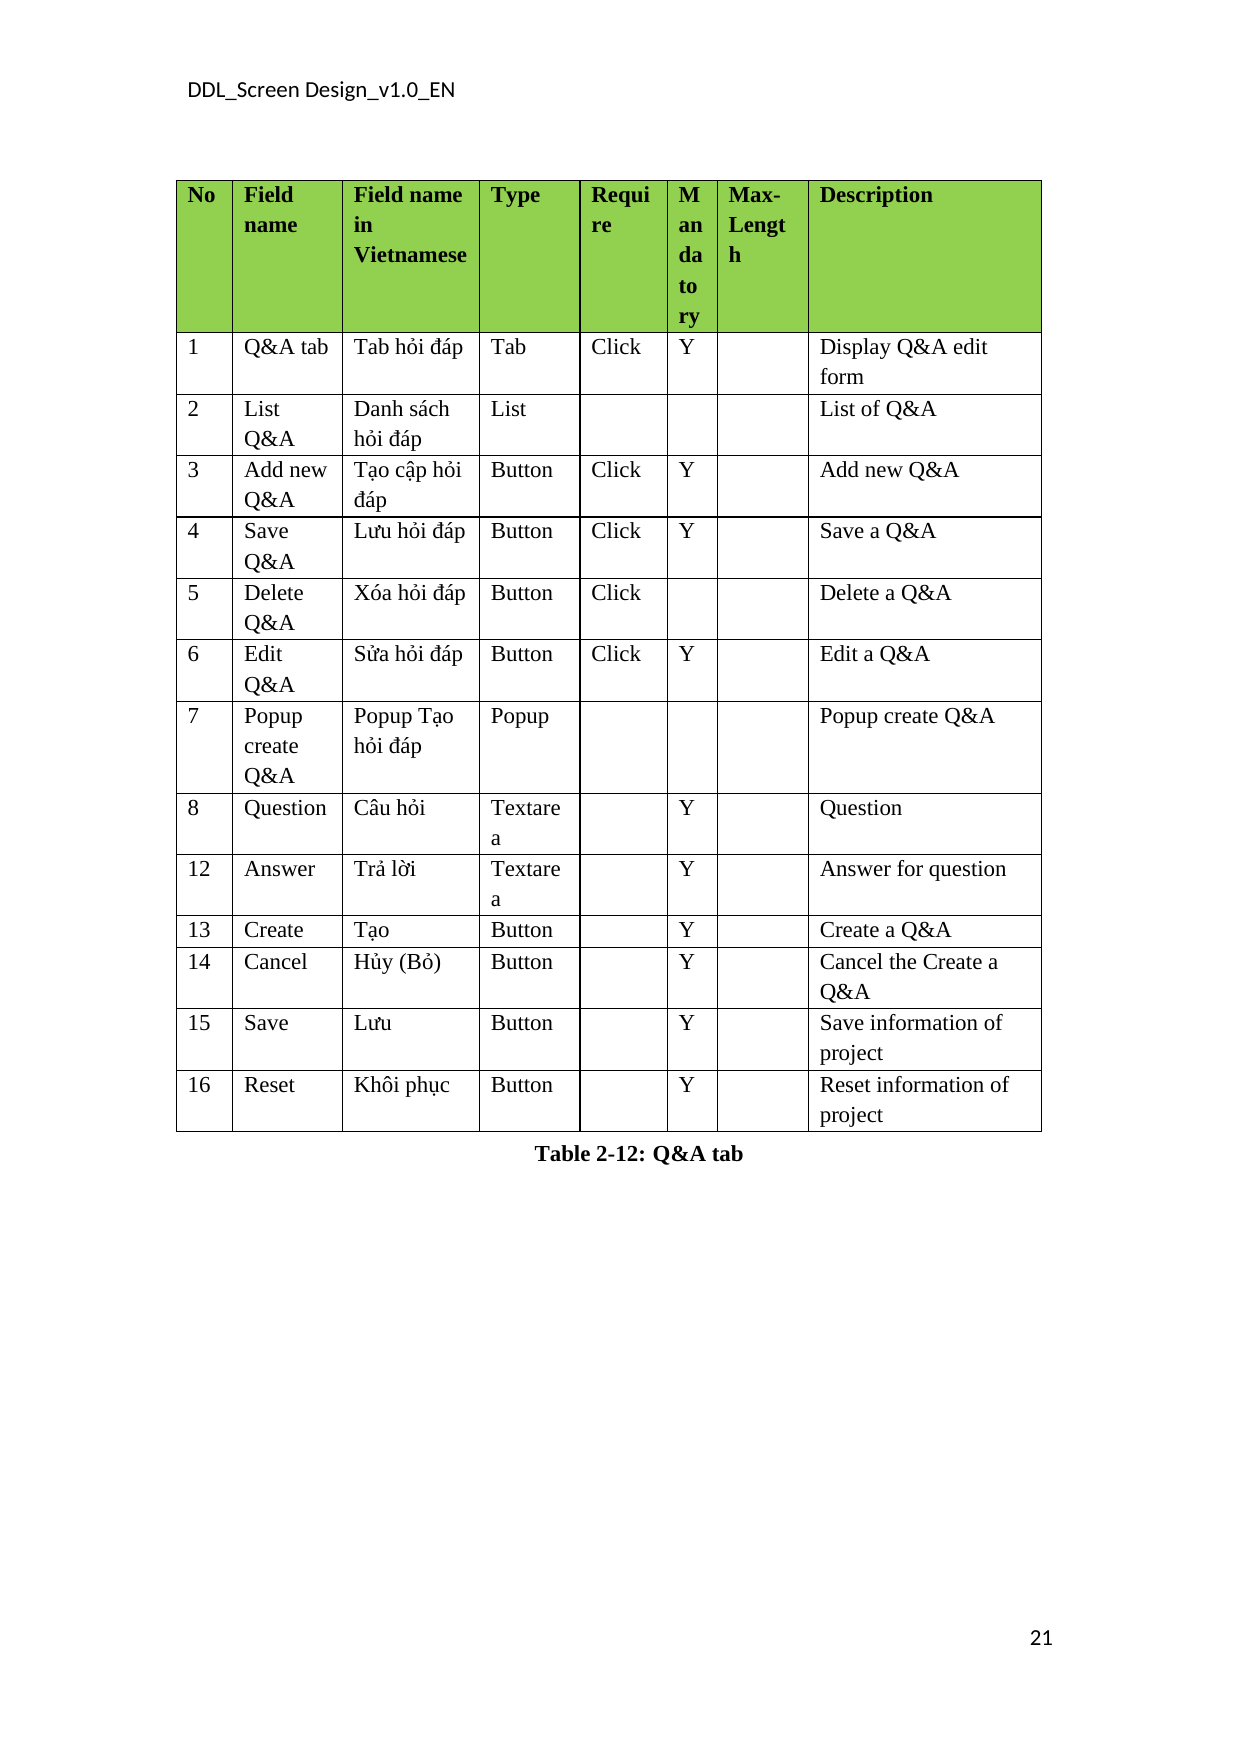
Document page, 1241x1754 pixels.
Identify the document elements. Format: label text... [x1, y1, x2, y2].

table_cell Danh sách hỏi đáp [343, 395, 479, 455]
table_cell Y [668, 640, 717, 701]
table_cell Click [581, 518, 667, 578]
table_cell [581, 395, 667, 455]
table_cell Button [480, 640, 579, 701]
table_cell [718, 456, 808, 516]
table_cell Button [480, 456, 579, 516]
table_cell [581, 1071, 667, 1131]
table_cell [718, 855, 808, 915]
table_cell 4 [177, 518, 232, 578]
table_cell Popup create Q&A [809, 702, 1041, 792]
table_header Field name [233, 181, 342, 332]
table_cell Y [668, 948, 717, 1008]
table_cell Y [668, 333, 717, 393]
table_cell Y [668, 916, 717, 947]
table_header No [177, 181, 232, 332]
table_cell Click [581, 640, 667, 701]
table_cell Button [480, 1071, 579, 1131]
table_cell [718, 333, 808, 393]
table_cell Y [668, 518, 717, 578]
table_cell List [480, 395, 579, 455]
table_cell Edit a Q&A [809, 640, 1041, 701]
table_cell Answer [233, 855, 342, 915]
table_cell Y [668, 1009, 717, 1069]
table_cell 13 [177, 916, 232, 947]
table_cell Reset [233, 1071, 342, 1131]
table_cell 8 [177, 794, 232, 854]
table_cell [718, 518, 808, 578]
table_cell Tạo [343, 916, 479, 947]
table_cell Save a Q&A [809, 518, 1041, 578]
table_cell Add new Q&A [233, 456, 342, 516]
text Q&A tab [225, 1140, 1053, 1167]
table_cell 1 [177, 333, 232, 393]
table_header Type [480, 181, 579, 332]
table_cell Textarea [480, 855, 579, 915]
table_cell Tab [480, 333, 579, 393]
table_cell 14 [177, 948, 232, 1008]
table_cell [718, 1071, 808, 1131]
table_cell Question [233, 794, 342, 854]
table_cell Popup Tạo hỏi đáp [343, 702, 479, 792]
table_cell Save information of project [809, 1009, 1041, 1069]
table_cell Textarea [480, 794, 579, 854]
table_cell List of Q&A [809, 395, 1041, 455]
table_cell Delete Q&A [233, 579, 342, 639]
table_header Field name in Vietnamese [343, 181, 479, 332]
table_cell Tạo cập hỏi đáp [343, 456, 479, 516]
table_cell 5 [177, 579, 232, 639]
table_cell [581, 1009, 667, 1069]
table_cell Câu hỏi [343, 794, 479, 854]
table_cell Edit Q&A [233, 640, 342, 701]
table_cell Click [581, 579, 667, 639]
table_cell Hủy (Bỏ) [343, 948, 479, 1008]
table_cell Click [581, 333, 667, 393]
table_cell Khôi phục [343, 1071, 479, 1131]
table_cell [581, 855, 667, 915]
table_cell Button [480, 518, 579, 578]
table_cell 12 [177, 855, 232, 915]
table_cell Y [668, 855, 717, 915]
table_cell [668, 702, 717, 792]
table_cell Q&A tab [233, 333, 342, 393]
table_cell [718, 948, 808, 1008]
table_cell 3 [177, 456, 232, 516]
table_cell Xóa hỏi đáp [343, 579, 479, 639]
table_cell [718, 640, 808, 701]
table_cell Add new Q&A [809, 456, 1041, 516]
table_cell Lưu hỏi đáp [343, 518, 479, 578]
table_cell [718, 1009, 808, 1069]
table_header Max-Length [718, 181, 808, 332]
table_cell List Q&A [233, 395, 342, 455]
table_cell Lưu [343, 1009, 479, 1069]
table_cell Y [668, 456, 717, 516]
table_cell Popup [480, 702, 579, 792]
table_cell [668, 395, 717, 455]
table_cell Button [480, 1009, 579, 1069]
table_cell Cancel the Create a Q&A [809, 948, 1041, 1008]
table_header Require [581, 181, 667, 332]
table_cell [718, 794, 808, 854]
table_cell [718, 702, 808, 792]
table_cell [581, 702, 667, 792]
table_cell Sửa hỏi đáp [343, 640, 479, 701]
table_cell Y [668, 1071, 717, 1131]
table_cell [581, 794, 667, 854]
table_cell Question [809, 794, 1041, 854]
table_cell 6 [177, 640, 232, 701]
table_cell Popup create Q&A [233, 702, 342, 792]
table_cell [668, 579, 717, 639]
table_cell 15 [177, 1009, 232, 1069]
table_cell Click [581, 456, 667, 516]
table_cell Display Q&A edit form [809, 333, 1041, 393]
table_cell Create a Q&A [809, 916, 1041, 947]
table_cell Answer for question [809, 855, 1041, 915]
table_cell Y [668, 794, 717, 854]
table_cell Create [233, 916, 342, 947]
table_cell [581, 948, 667, 1008]
table_cell Reset information of project [809, 1071, 1041, 1131]
table_cell Button [480, 948, 579, 1008]
table_cell Button [480, 579, 579, 639]
table_header Description [809, 181, 1041, 332]
table_header Mandatory [668, 181, 717, 332]
table_cell Save Q&A [233, 518, 342, 578]
table_cell Trả lời [343, 855, 479, 915]
table_cell Tab hỏi đáp [343, 333, 479, 393]
table_cell 7 [177, 702, 232, 792]
table_cell 16 [177, 1071, 232, 1131]
table_cell [718, 579, 808, 639]
table_cell Button [480, 916, 579, 947]
table_cell Save [233, 1009, 342, 1069]
table_cell [718, 395, 808, 455]
table_cell [581, 916, 667, 947]
table_cell 2 [177, 395, 232, 455]
table_cell [718, 916, 808, 947]
table_cell Cancel [233, 948, 342, 1008]
table_cell Delete a Q&A [809, 579, 1041, 639]
